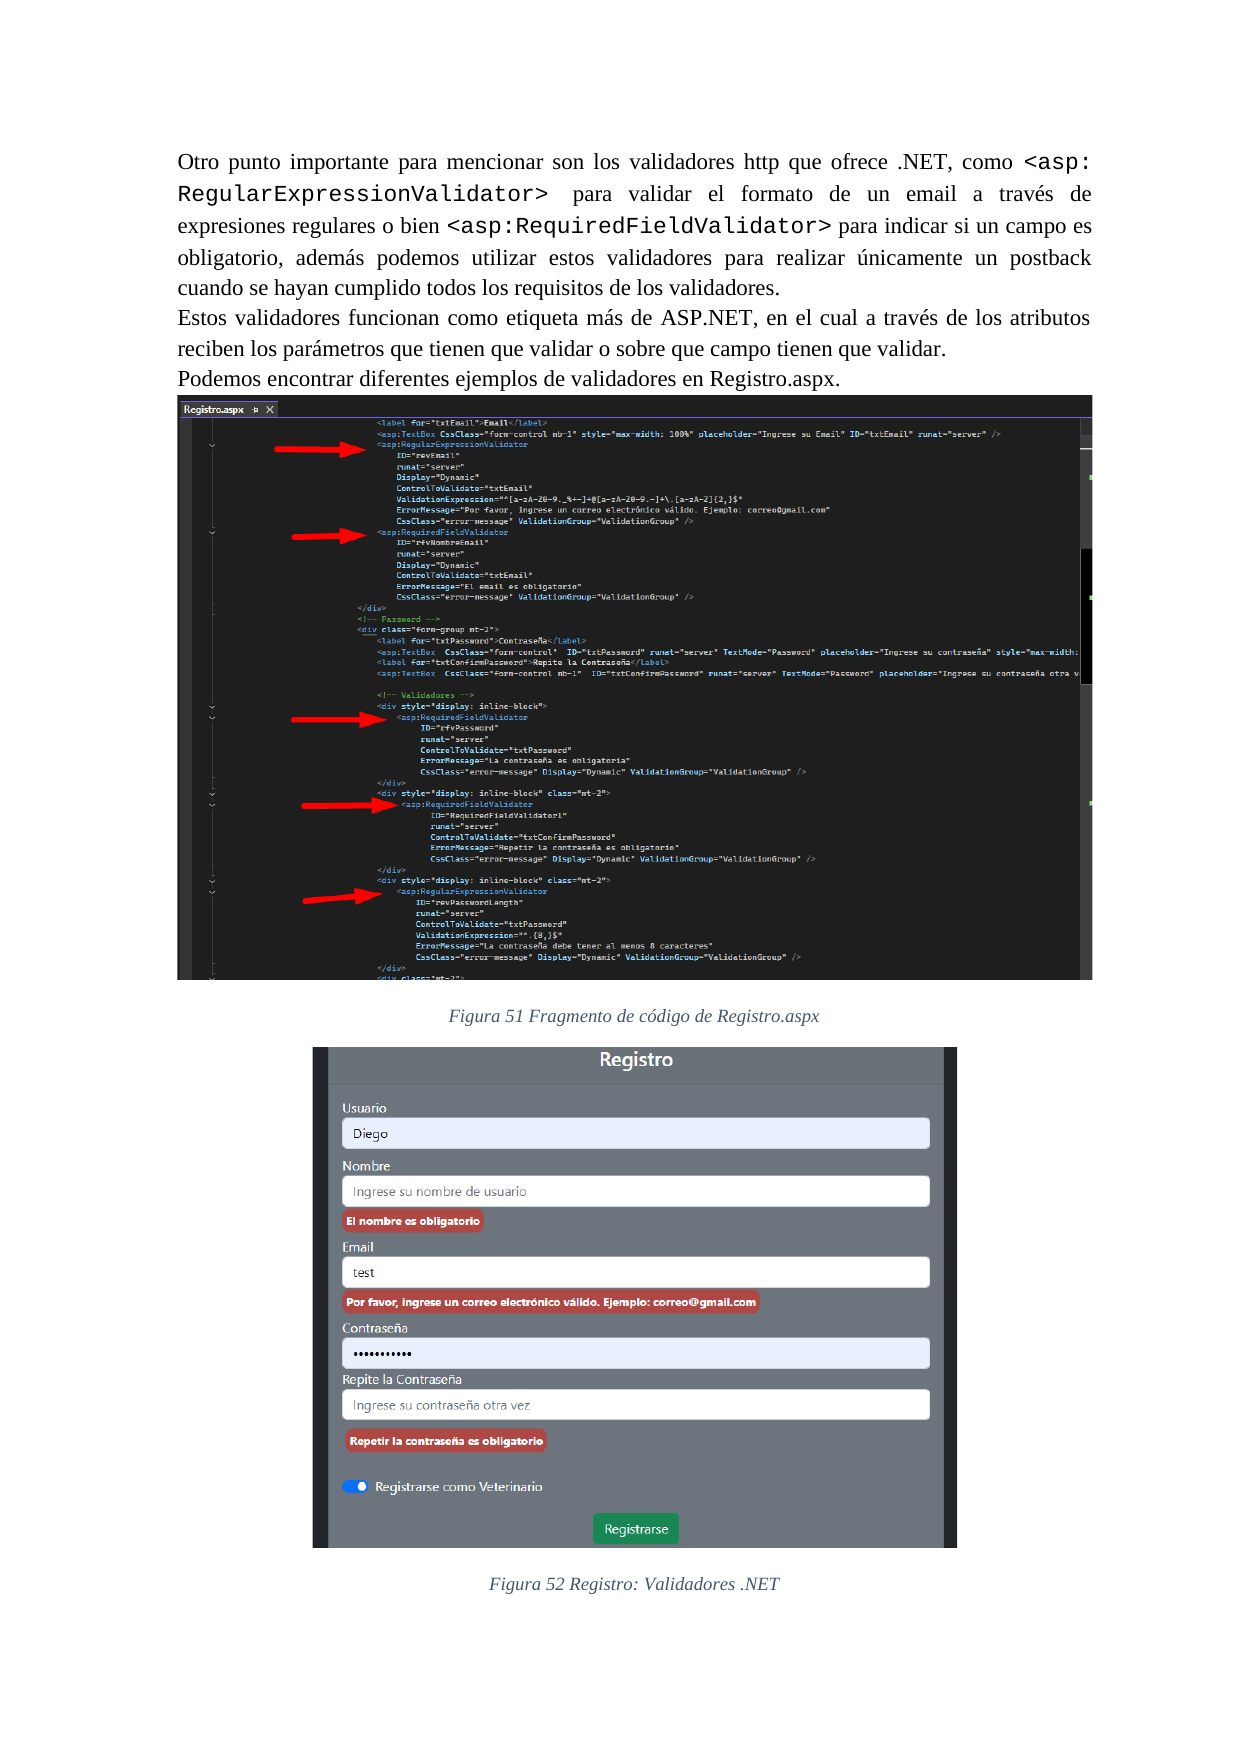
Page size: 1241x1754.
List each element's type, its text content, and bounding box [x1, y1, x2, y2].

text Figura 51 Fragmento de código de Registro.aspx [177, 1005, 1092, 1026]
picture [177, 395, 1093, 980]
text Podemos encontrar diferentes ejemplos de validadores en Registro.aspx. [177, 365, 1092, 391]
text Figura 52 Registro: Validadores .NET [177, 1572, 1092, 1594]
picture [312, 1047, 958, 1548]
text Estos validadores funcionan como etiqueta más de ASP.NET, en el cual a través de los atributos reciben los parámetros que tienen que validar o sobre que campo tienen que validar. [177, 304, 1092, 361]
text Otro punto importante para mencionar son los validadores http que ofrece .NET, como <asp: RegularExpressionValidator> para validar el formato de un email a través de expresiones regulares o bien <asp:RequiredFieldValidator> para indicar si un campo es obligatorio, además podemos utilizar estos validadores para realizar únicamente un postback cuando se hayan cumplido todos los requisitos de los validadores. [177, 148, 1092, 301]
